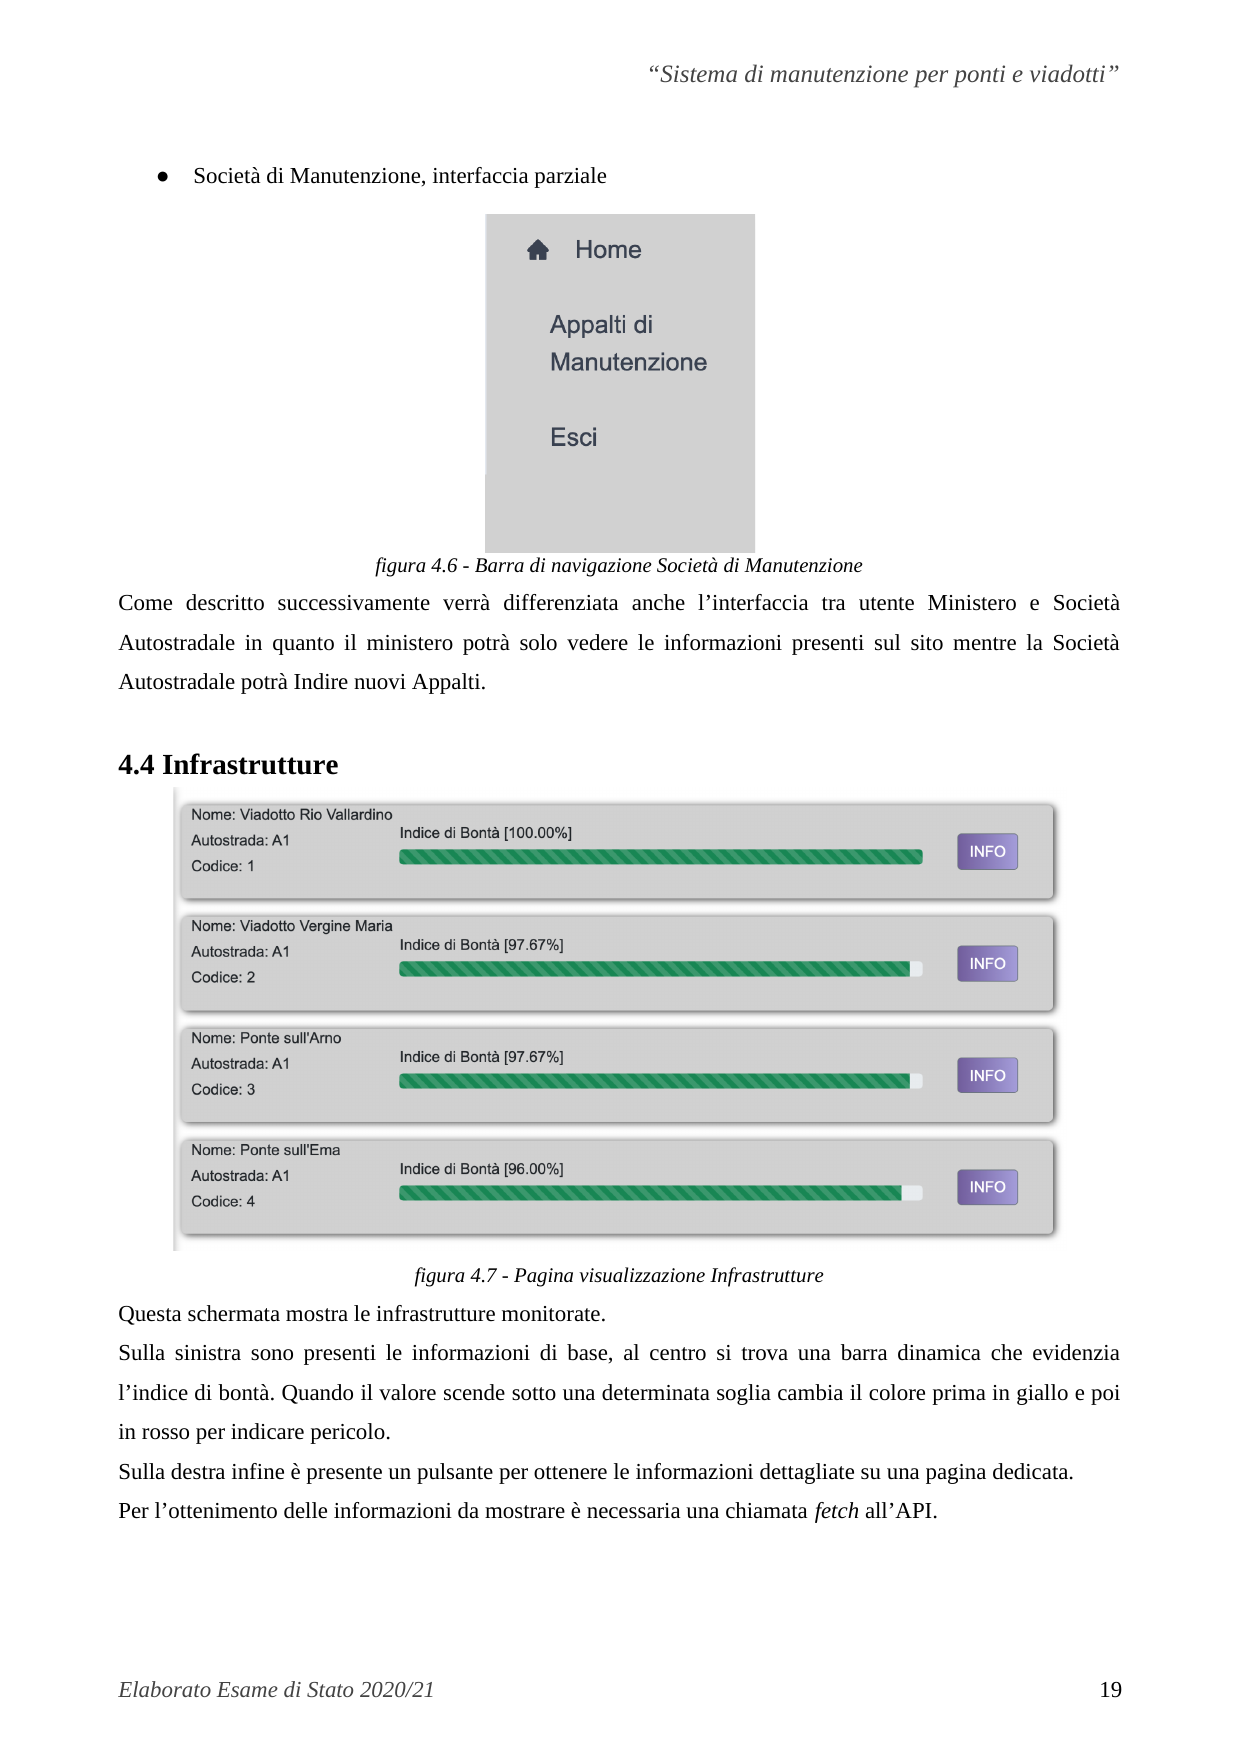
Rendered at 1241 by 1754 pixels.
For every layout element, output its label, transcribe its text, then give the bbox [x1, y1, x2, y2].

picture [485, 214, 756, 553]
list Società di Manutenzione, interfaccia parziale [156, 162, 1122, 189]
subtitle 4.4 Infrastrutture [118, 747, 1122, 781]
text Per l’ottenimento delle informazioni da mostrare è necessaria una chiamata fetch all’API. [118, 1497, 1122, 1524]
text Questa schermata mostra le infrastrutture monitorate. [118, 1300, 1122, 1326]
text Sulla destra infine è presente un pulsante per ottenere le informazioni dettagliate su una pagina dedicata. [118, 1458, 1122, 1484]
text Sulla sinistra sono presenti le informazioni di base, al centro si trova una barra dinamica che evidenzia l’indice di bontà. Quando il valore scende sotto una determinata soglia cambia il colore prima in giallo e poi in rosso per indicare pericolo. [118, 1339, 1122, 1445]
text Come descritto successivamente verrà differenziata anche l’interfaccia tra utente Ministero e Società Autostradale in quanto il ministero potrà solo vedere le informazioni presenti sul sito mentre la Società Autostradale potrà Indire nuovi Appalti. [118, 589, 1122, 695]
text figura 4.6 - Barra di navigazione Società di Manutenzione [118, 553, 1122, 577]
text figura 4.7 - Pagina visualizzazione Infrastrutture [118, 1263, 1122, 1287]
picture [173, 787, 1067, 1251]
